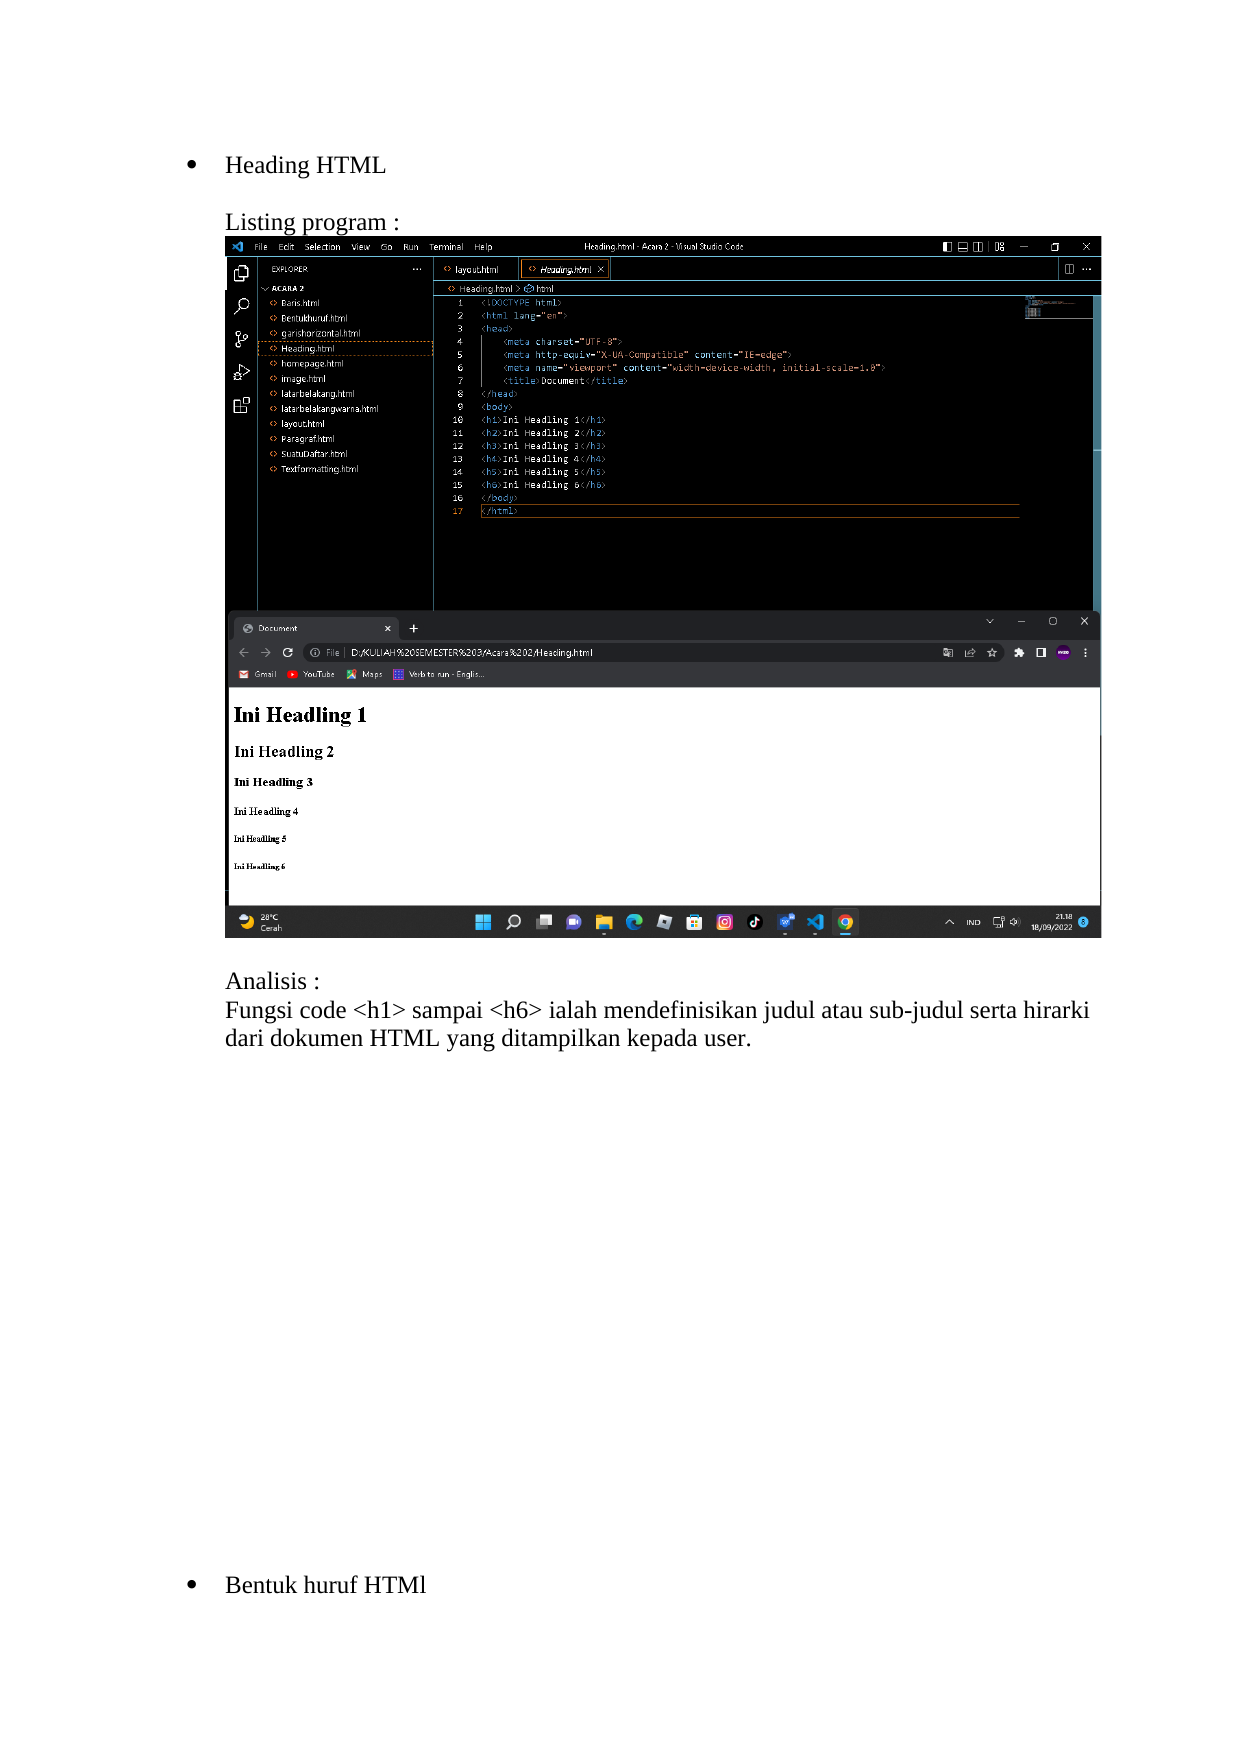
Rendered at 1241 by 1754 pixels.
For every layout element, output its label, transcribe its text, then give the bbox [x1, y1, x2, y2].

list Listing program : [225, 207, 1090, 236]
list Analisis : [225, 966, 1090, 995]
list Fungsi code <h1> sampai <h6> ialah mendefinisikan judul atau sub-judul serta hirarki dari dokumen HTML yang ditampilkan kepada user. [225, 995, 1090, 1052]
picture [225, 236, 1102, 938]
list Bentuk huruf HTMl [187, 1570, 1090, 1598]
list Heading HTML [187, 150, 1090, 179]
